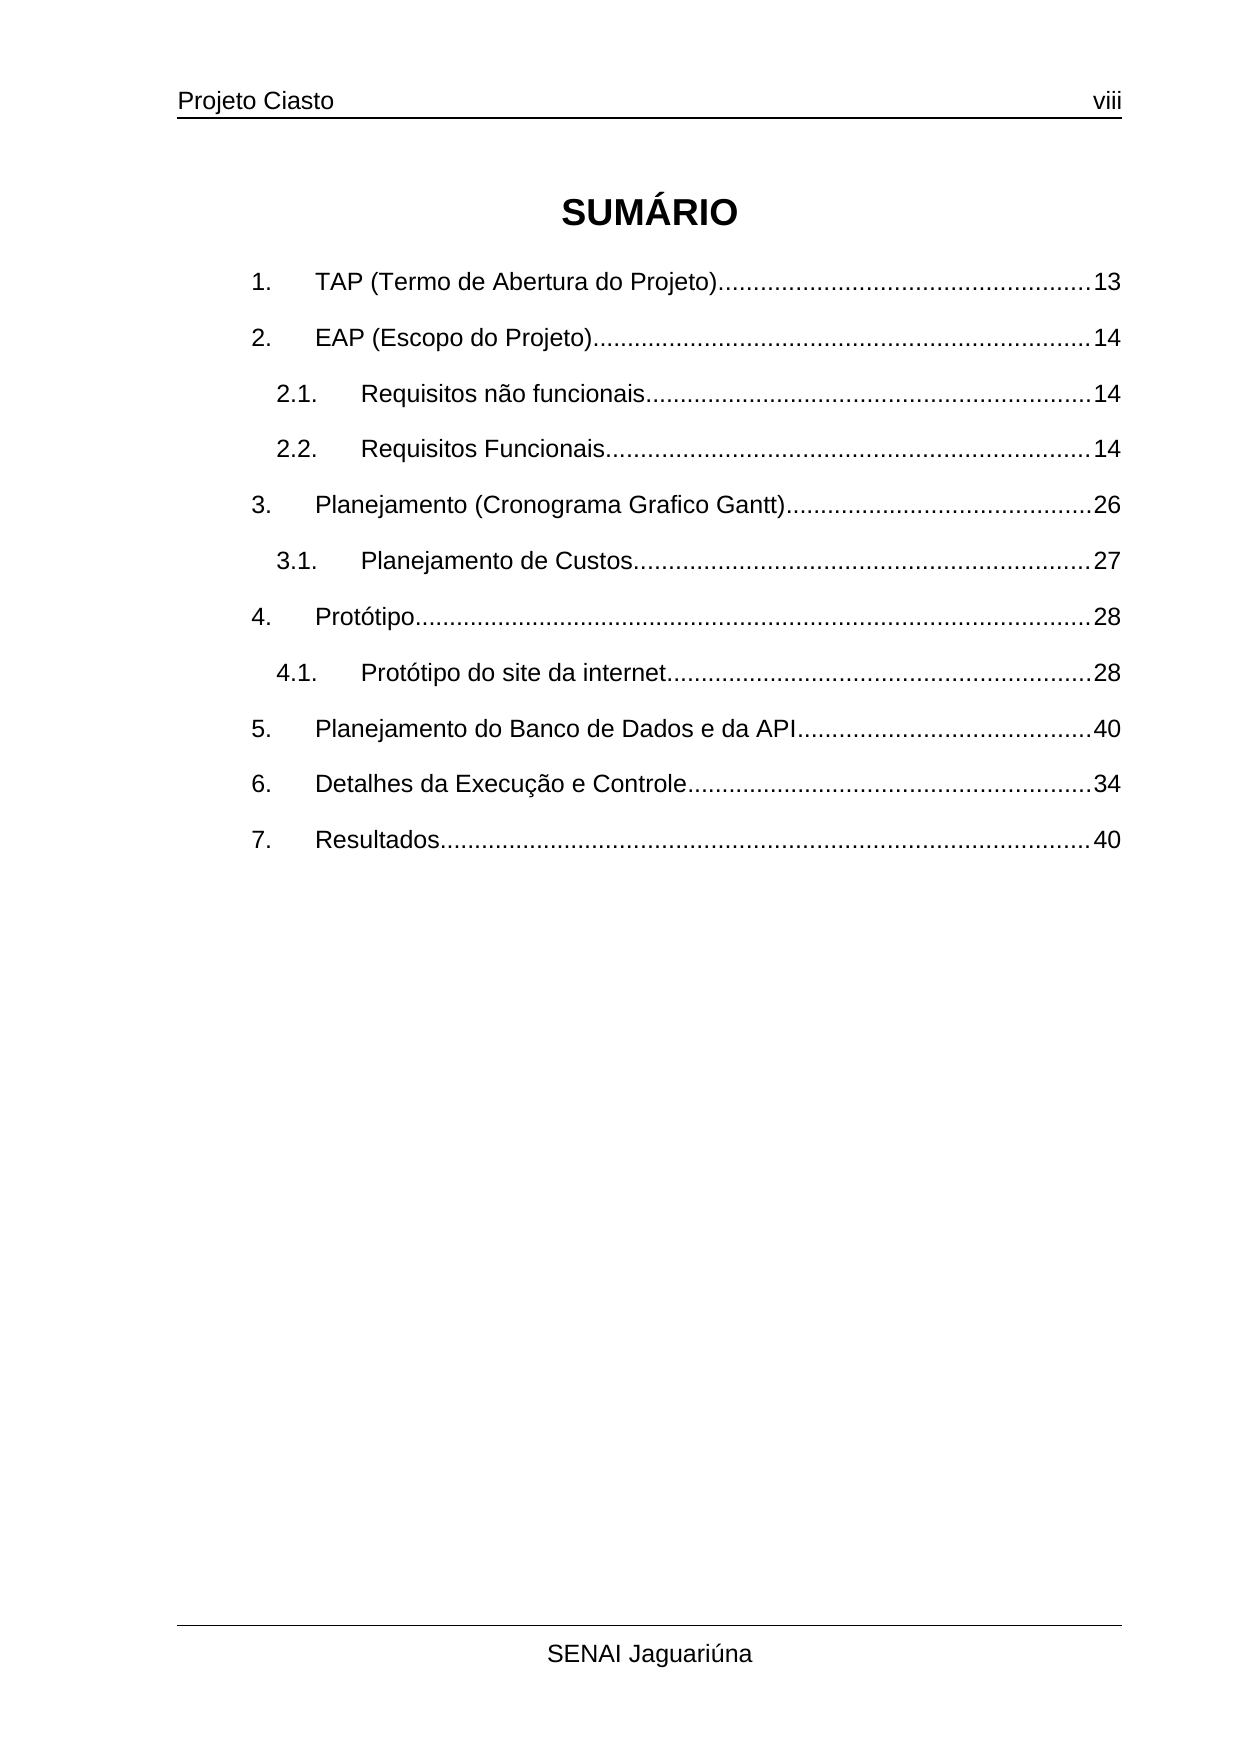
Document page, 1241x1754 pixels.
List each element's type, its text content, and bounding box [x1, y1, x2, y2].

text SUMÁRIO [177, 190, 1122, 233]
